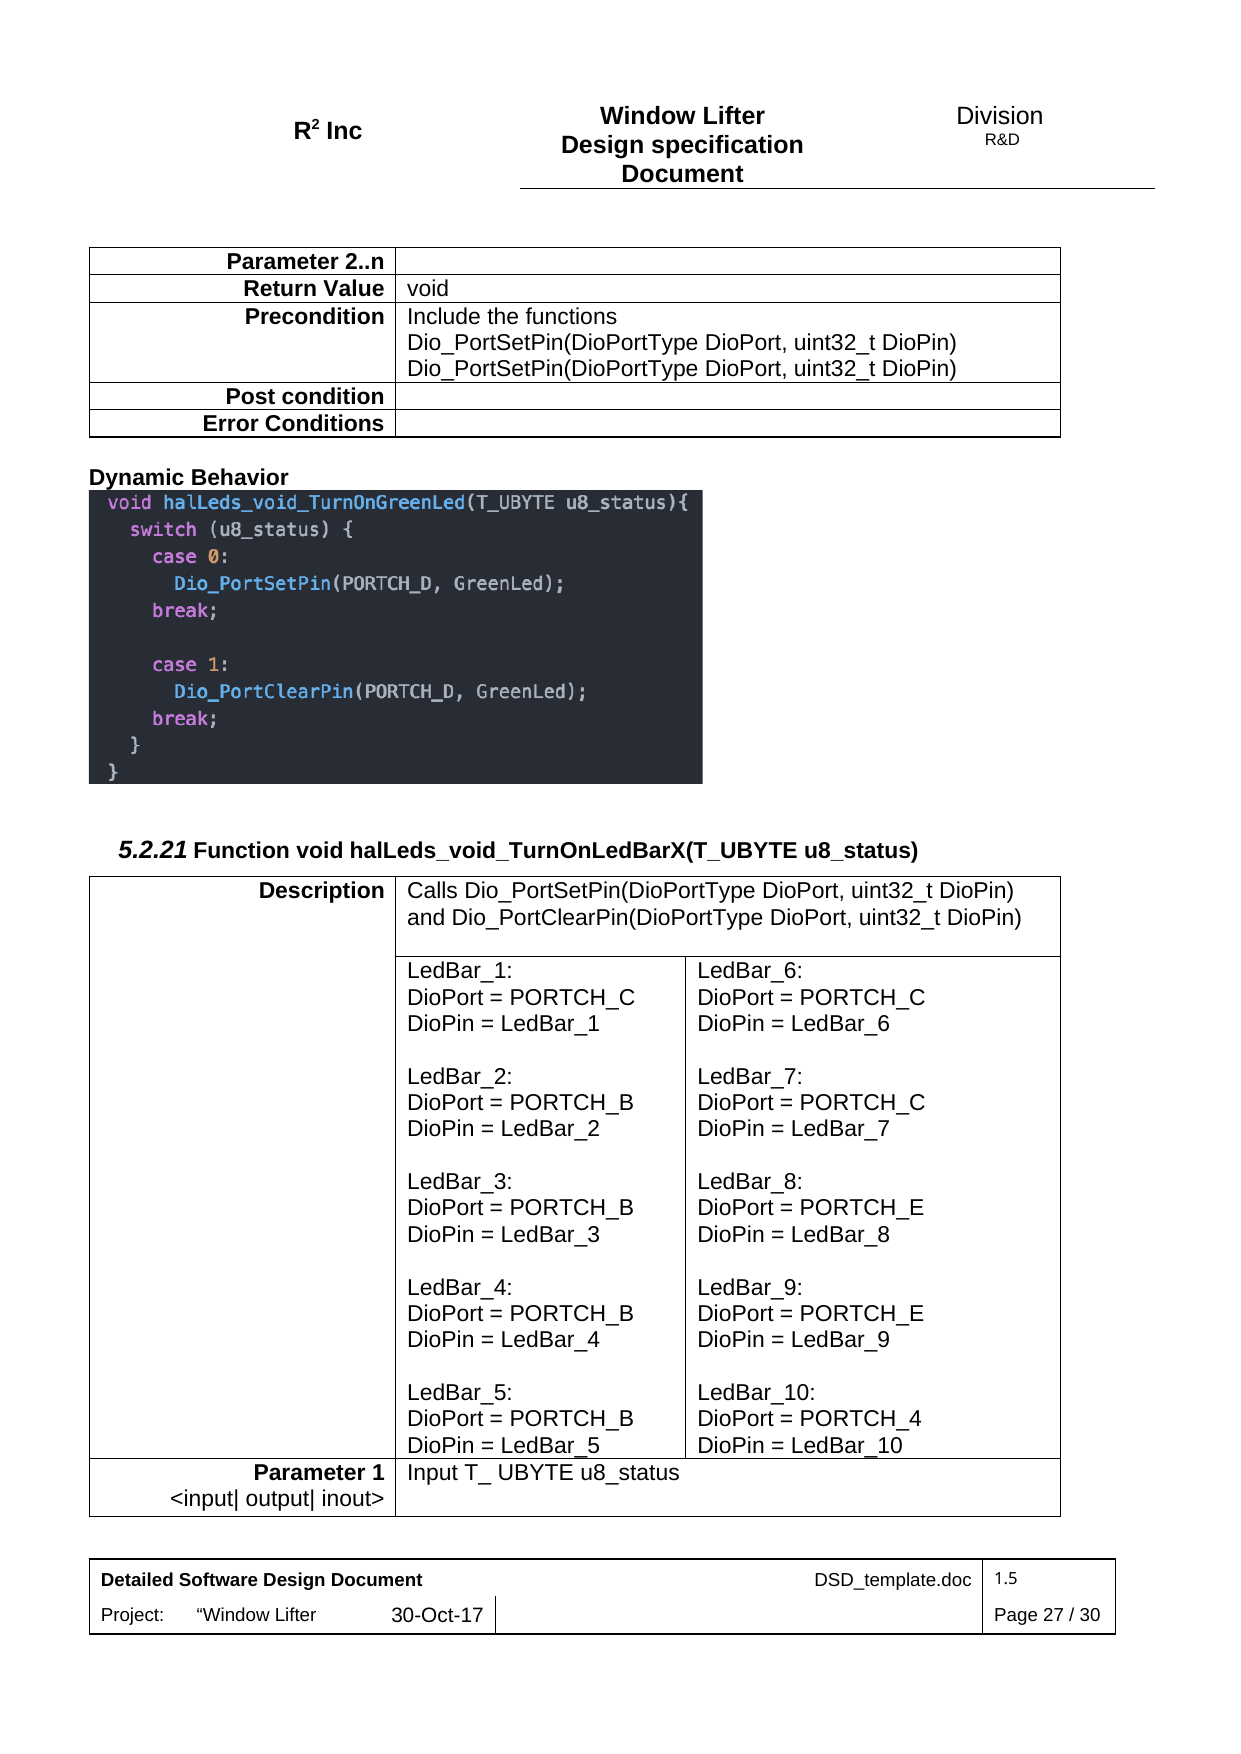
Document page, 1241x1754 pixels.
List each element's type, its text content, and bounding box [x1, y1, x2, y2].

table_cell Post condition [90, 383, 395, 409]
table_cell Return Value [90, 275, 395, 302]
table_cell Precondition [90, 303, 395, 382]
table_cell [396, 383, 1060, 409]
table_cell Error Conditions [90, 410, 395, 436]
subtitle Function void halLeds_void_TurnOnLedBarX(T_UBYTE u8_status) [118, 835, 1152, 863]
table_cell LedBar_1: DioPort = PORTCH_C DioPin = LedBar_1 LedBar_2: DioPort = PORTCH_B DioPin = LedBar_2 LedBar_3: DioPort = PORTCH_B DioPin = LedBar_3 LedBar_4: DioPort = PORTCH_B DioPin = LedBar_4 LedBar_5: DioPort = PORTCH_B DioPin = LedBar_5 [396, 957, 685, 1458]
table_cell LedBar_6: DioPort = PORTCH_C DioPin = LedBar_6 LedBar_7: DioPort = PORTCH_C DioPin = LedBar_7 LedBar_8: DioPort = PORTCH_E DioPin = LedBar_8 LedBar_9: DioPort = PORTCH_E DioPin = LedBar_9 LedBar_10: DioPort = PORTCH_4 DioPin = LedBar_10 [686, 957, 1060, 1458]
table_header Description [90, 877, 395, 1458]
text Dynamic Behavior [89, 464, 1152, 490]
table_cell Parameter 1 <input| output| inout> [90, 1459, 395, 1516]
table_header Calls Dio_PortSetPin(DioPortType DioPort, uint32_t DioPin) and Dio_PortClearPin(DioPortType DioPort, uint32_t DioPin) [396, 877, 1060, 956]
table_cell Parameter 2..n [90, 248, 395, 274]
table_cell [396, 410, 1060, 436]
table_cell Include the functions Dio_PortSetPin(DioPortType DioPort, uint32_t DioPin) Dio_PortSetPin(DioPortType DioPort, uint32_t DioPin) [396, 303, 1060, 382]
table_cell [396, 248, 1060, 274]
picture [88, 490, 703, 784]
table_cell Input T_ UBYTE u8_status [396, 1459, 1060, 1516]
table_cell void [396, 275, 1060, 302]
